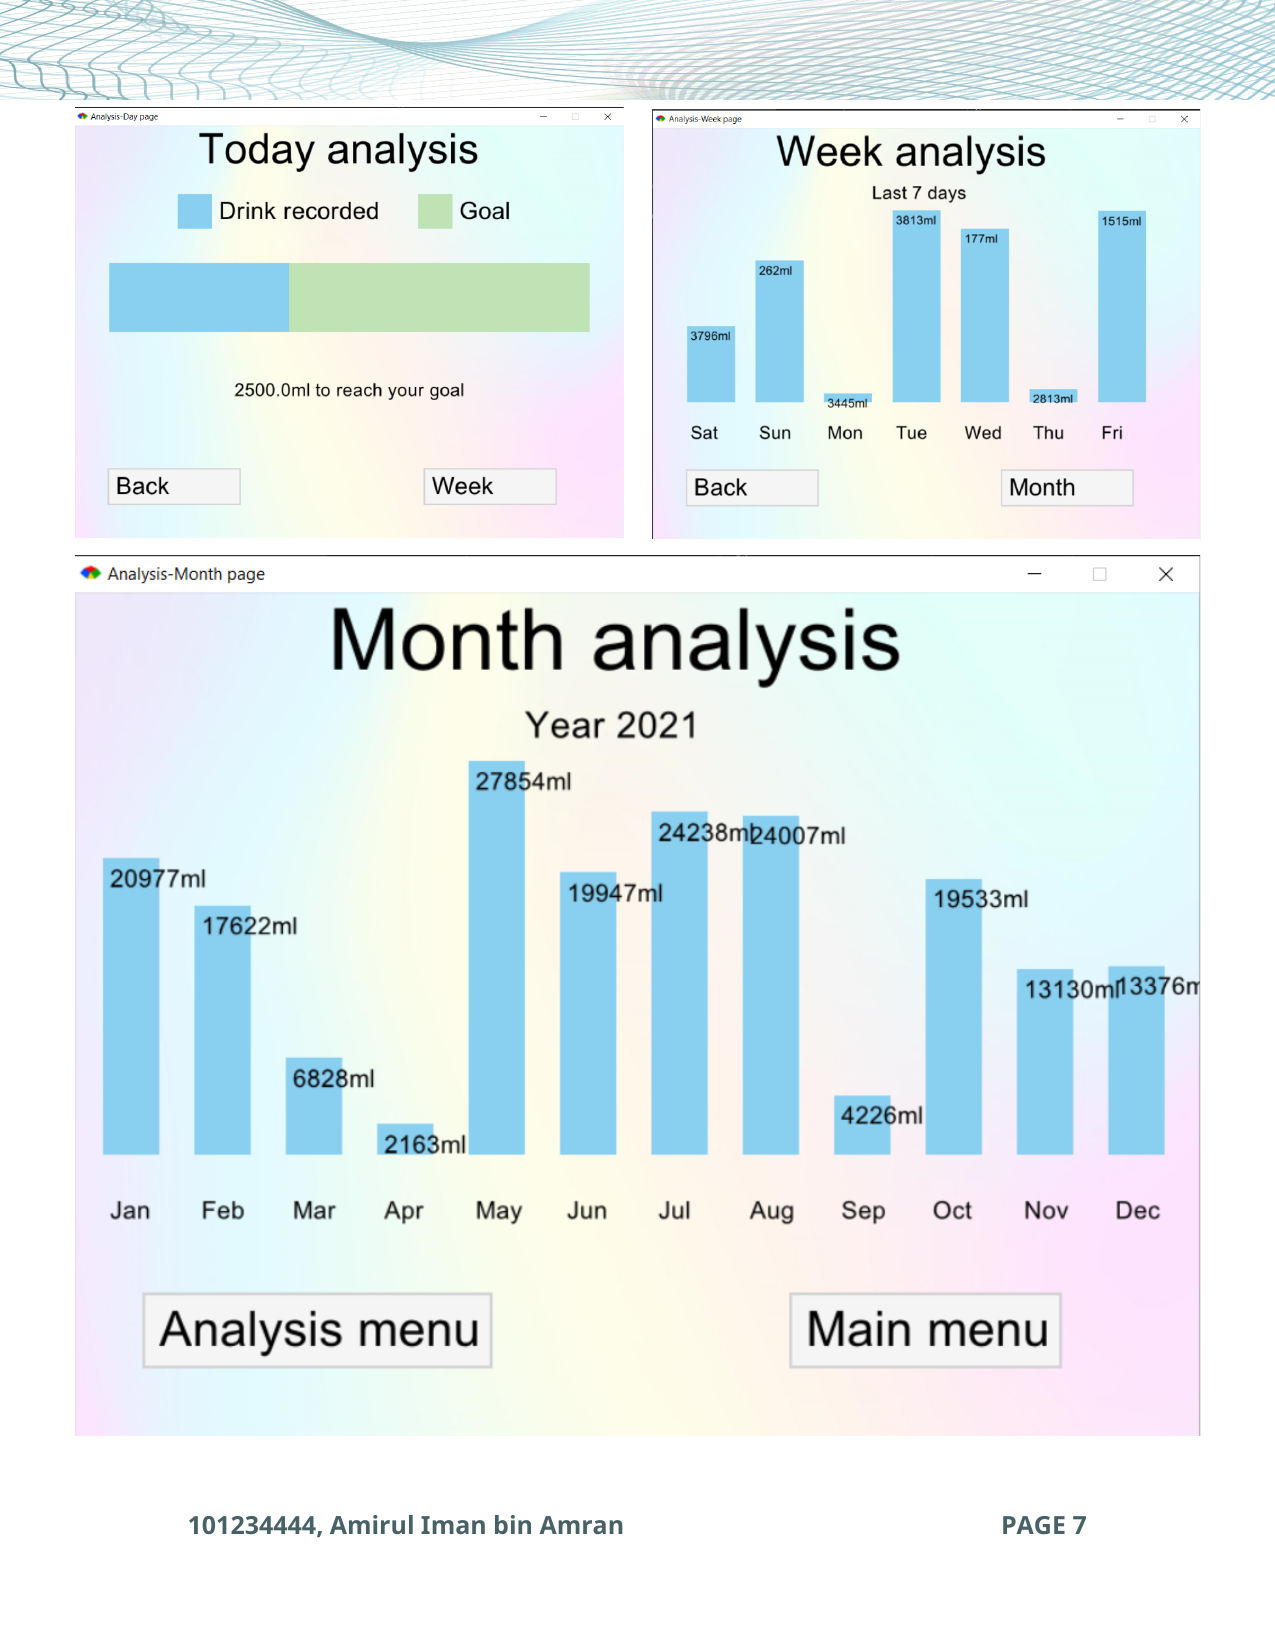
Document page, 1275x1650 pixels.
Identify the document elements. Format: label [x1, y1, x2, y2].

picture [75, 555, 1200, 1436]
picture [0, 0, 1275, 100]
picture [75, 107, 624, 538]
picture [652, 109, 1200, 539]
